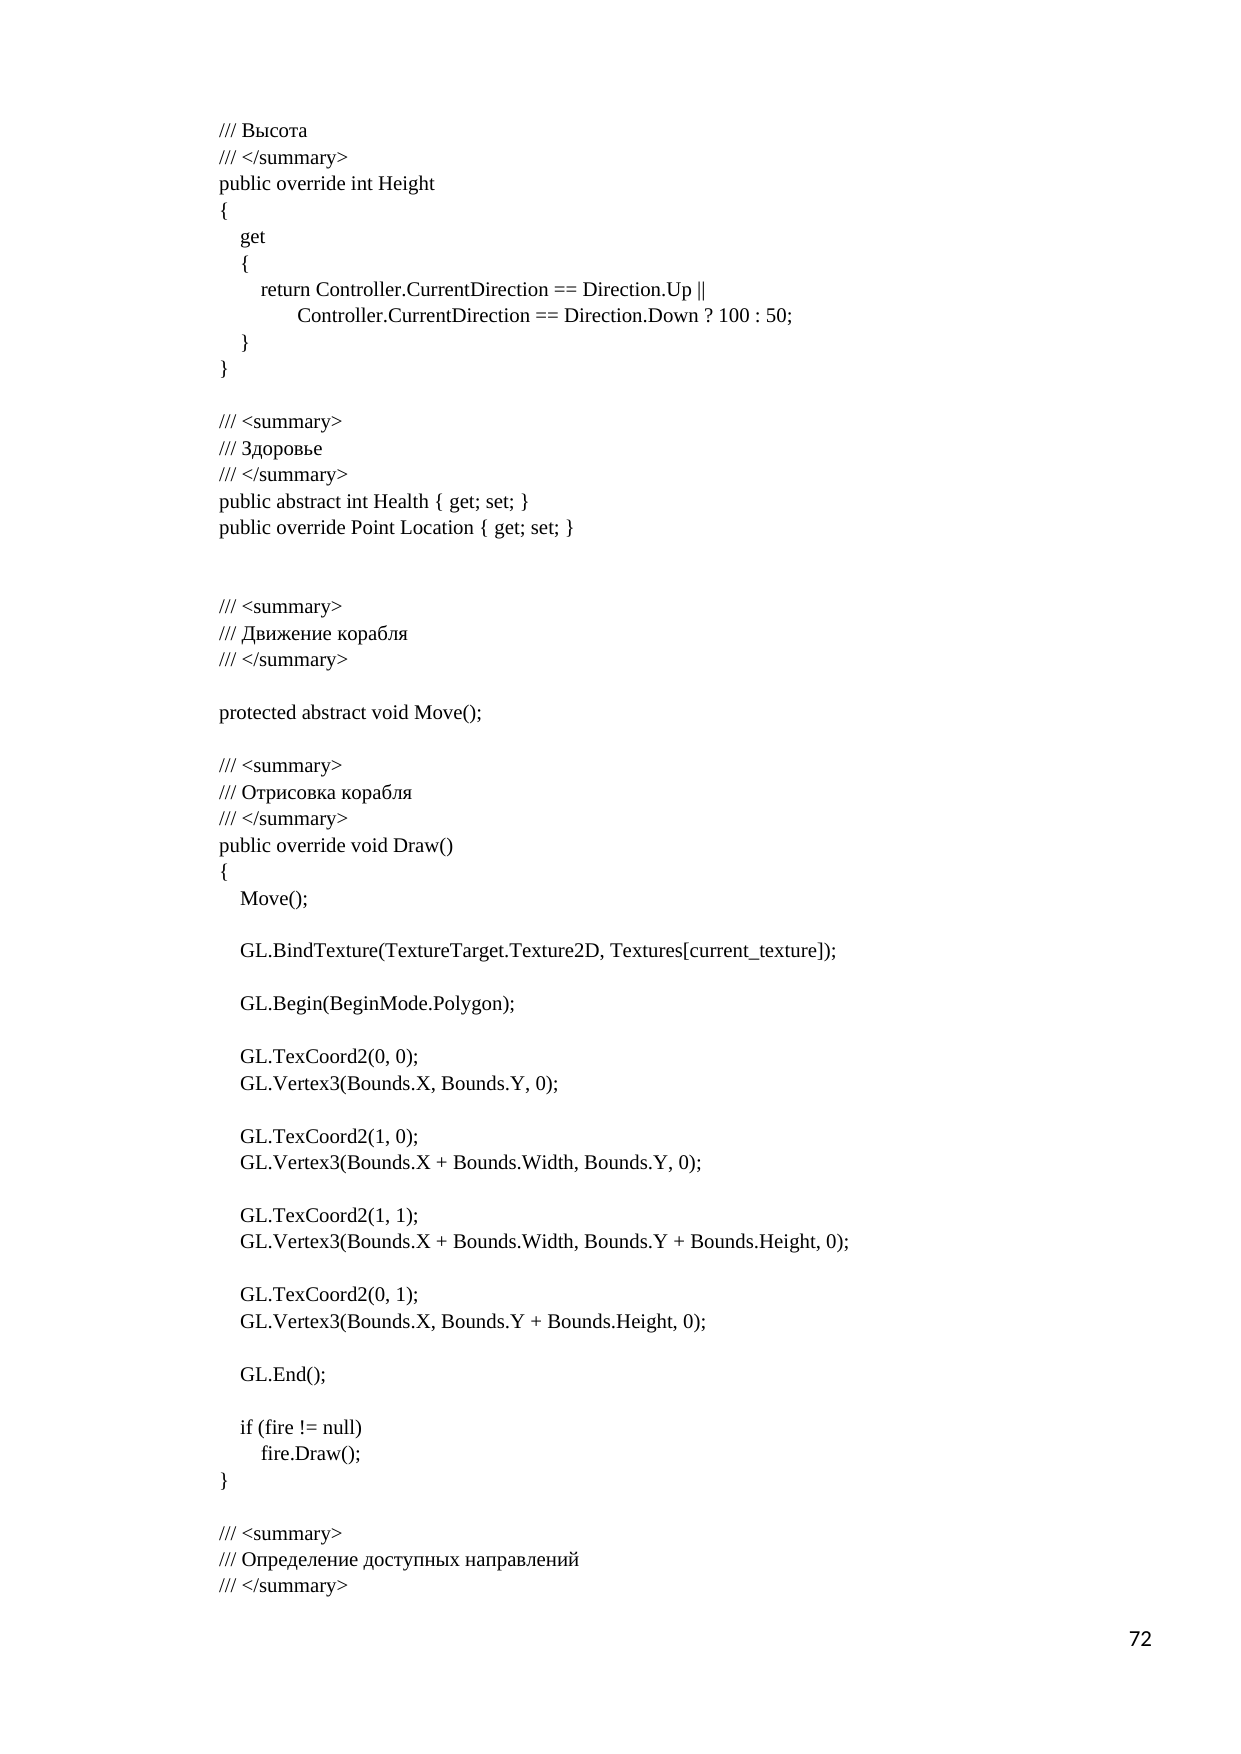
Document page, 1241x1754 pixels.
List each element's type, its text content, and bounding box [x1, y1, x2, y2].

text { [177, 197, 1152, 222]
text fire.Draw(); [177, 1441, 1152, 1465]
text /// </summary> [177, 647, 1152, 671]
text /// </summary> [177, 1573, 1152, 1597]
text /// Отрисовка корабля [177, 779, 1152, 804]
text public override Point Location { get; set; } [177, 515, 1152, 539]
text } [177, 356, 1152, 380]
text if (fire != null) [177, 1414, 1152, 1439]
text GL.TexCoord2(1, 0); [177, 1123, 1152, 1148]
text GL.TexCoord2(0, 1); [177, 1282, 1152, 1306]
text GL.Vertex3(Bounds.X, Bounds.Y, 0); [177, 1071, 1152, 1095]
text /// <summary> [177, 753, 1152, 777]
text get [177, 224, 1152, 248]
text { [177, 250, 1152, 274]
text public override int Height [177, 171, 1152, 195]
text /// <summary> [177, 594, 1152, 618]
text } [177, 1467, 1152, 1492]
text GL.TexCoord2(0, 0); [177, 1044, 1152, 1068]
text /// <summary> [177, 409, 1152, 433]
text /// Здоровье [177, 436, 1152, 460]
text /// Определение доступных направлений [177, 1547, 1152, 1571]
text protected abstract void Move(); [177, 700, 1152, 724]
text /// </summary> [177, 462, 1152, 486]
text public abstract int Health { get; set; } [177, 488, 1152, 513]
text GL.TexCoord2(1, 1); [177, 1203, 1152, 1227]
text GL.Begin(BeginMode.Polygon); [177, 991, 1152, 1015]
text /// Высота [177, 118, 1152, 142]
text /// <summary> [177, 1520, 1152, 1544]
text GL.Vertex3(Bounds.X + Bounds.Width, Bounds.Y, 0); [177, 1150, 1152, 1174]
text GL.BindTexture(TextureTarget.Texture2D, Textures[current_texture]); [177, 938, 1152, 962]
text /// Движение корабля [177, 621, 1152, 645]
text GL.End(); [177, 1362, 1152, 1386]
text Controller.CurrentDirection == Direction.Down ? 100 : 50; [177, 303, 1152, 327]
text { [177, 859, 1152, 883]
text GL.Vertex3(Bounds.X + Bounds.Width, Bounds.Y + Bounds.Height, 0); [177, 1229, 1152, 1253]
text GL.Vertex3(Bounds.X, Bounds.Y + Bounds.Height, 0); [177, 1309, 1152, 1333]
text } [177, 330, 1152, 354]
text Move(); [177, 885, 1152, 909]
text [177, 277, 1152, 301]
text /// </summary> [177, 144, 1152, 169]
text public override void Draw() [177, 832, 1152, 857]
text /// </summary> [177, 806, 1152, 830]
